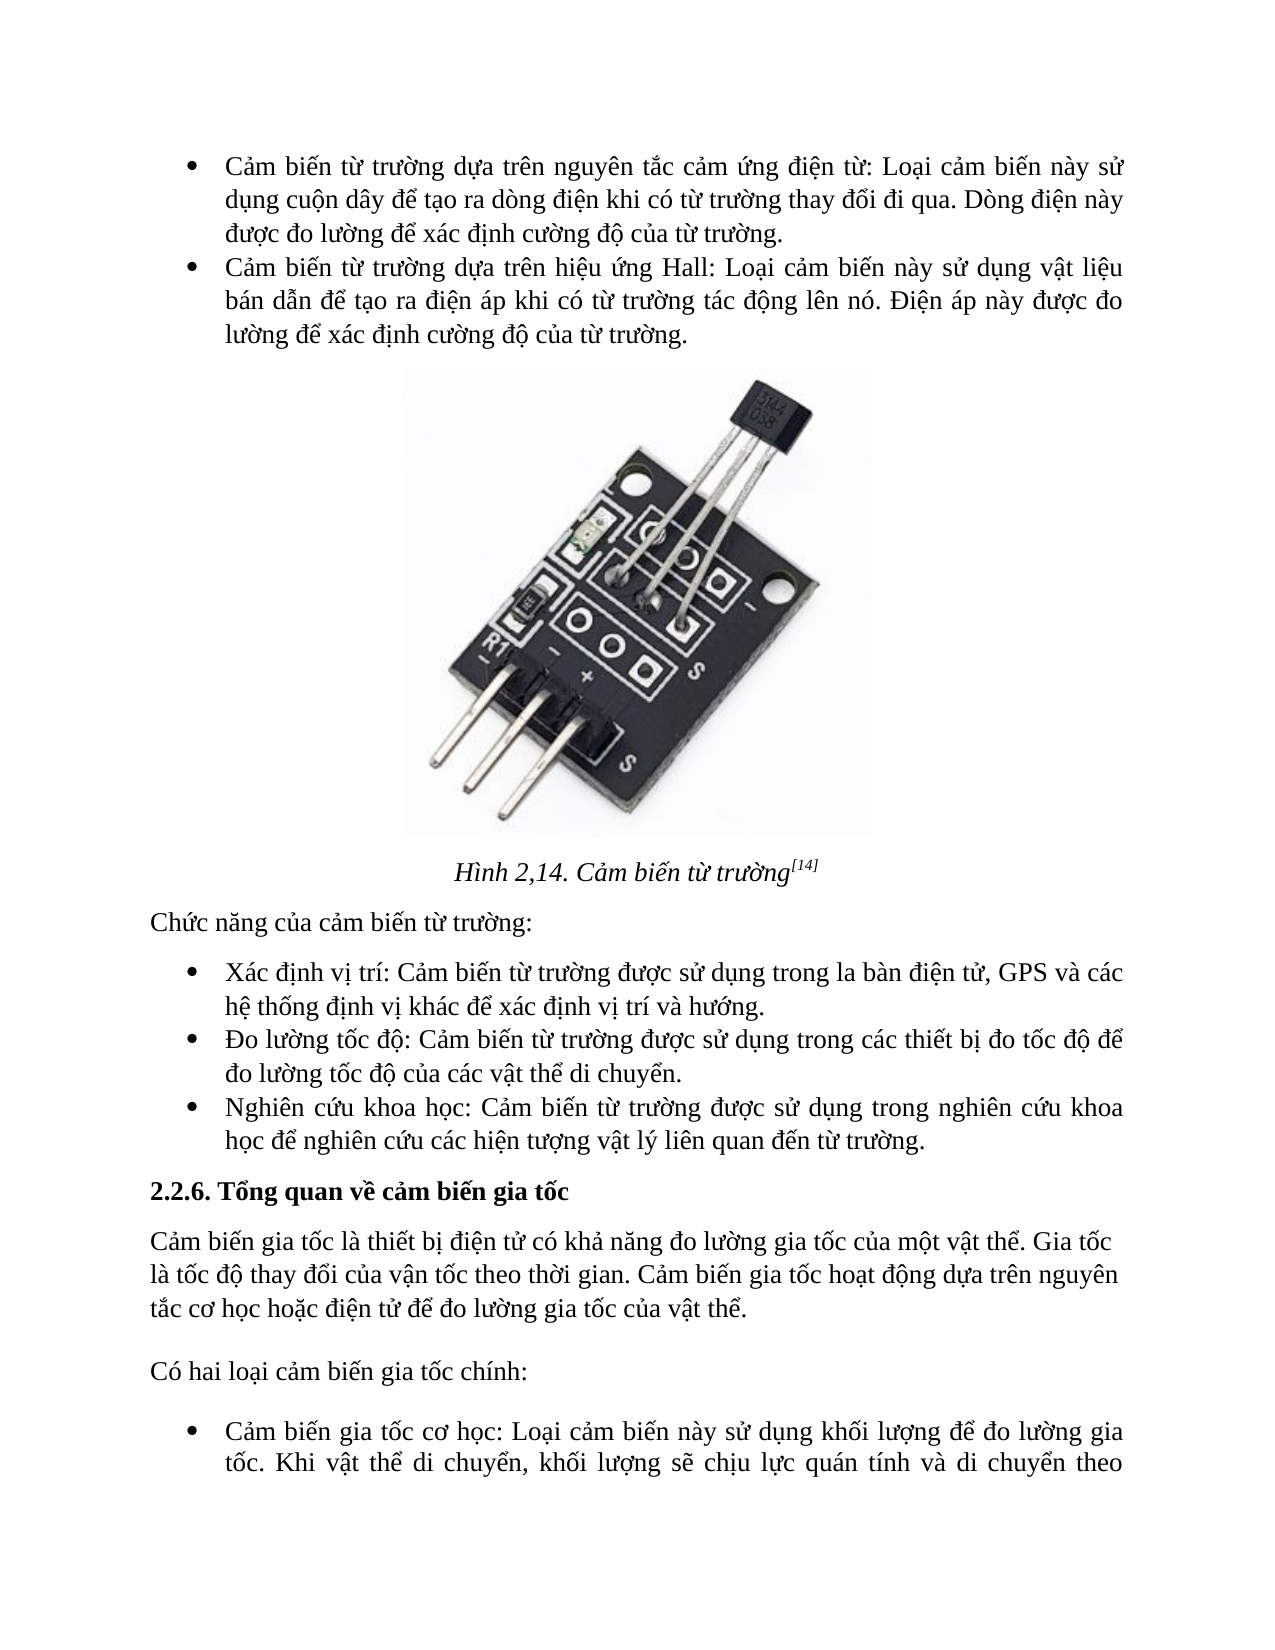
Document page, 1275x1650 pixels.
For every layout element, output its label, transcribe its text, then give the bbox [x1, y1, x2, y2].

picture [403, 368, 873, 838]
list Đo lường tốc độ: Cảm biến từ trường được sử dụng trong các thiết bị đo tốc độ để đo lường tốc độ của các vật thể di chuyển. [187, 1024, 1125, 1088]
list Nghiên cứu khoa học: Cảm biến từ trường được sử dụng trong nghiên cứu khoa học để nghiên cứu các hiện tượng vật lý liên quan đến từ trường. [187, 1091, 1125, 1156]
list Cảm biến từ trường dựa trên nguyên tắc cảm ứng điện từ: Loại cảm biến này sử dụng cuộn dây để tạo ra dòng điện khi có từ trường thay đổi đi qua. Dòng điện này được đo lường để xác định cường độ của từ trường. [187, 150, 1125, 248]
text Cảm biến gia tốc là thiết bị điện tử có khả năng đo lường gia tốc của một vật thể. Gia tốc là tốc độ thay đổi của vận tốc theo thời gian. Cảm biến gia tốc hoạt động dựa trên nguyên tắc cơ học hoặc điện tử để đo lường gia tốc của vật thể. [150, 1225, 1125, 1323]
list Cảm biến từ trường dựa trên hiệu ứng Hall: Loại cảm biến này sử dụng vật liệu bán dẫn để tạo ra điện áp khi có từ trường tác động lên nó. Điện áp này được đo lường để xác định cường độ của từ trường. [187, 251, 1125, 349]
list Xác định vị trí: Cảm biến từ trường được sử dụng trong la bàn điện tử, GPS và các hệ thống định vị khác để xác định vị trí và hướng. [187, 956, 1125, 1021]
text Hình 2,14. Cảm biến từ trường[14] [150, 856, 1125, 887]
text Chức năng của cảm biến từ trường: [150, 906, 1125, 937]
text 2.2.6. Tổng quan về cảm biến gia tốc [150, 1175, 1125, 1206]
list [187, 1415, 1125, 1477]
text Có hai loại cảm biến gia tốc chính: [150, 1355, 1125, 1386]
